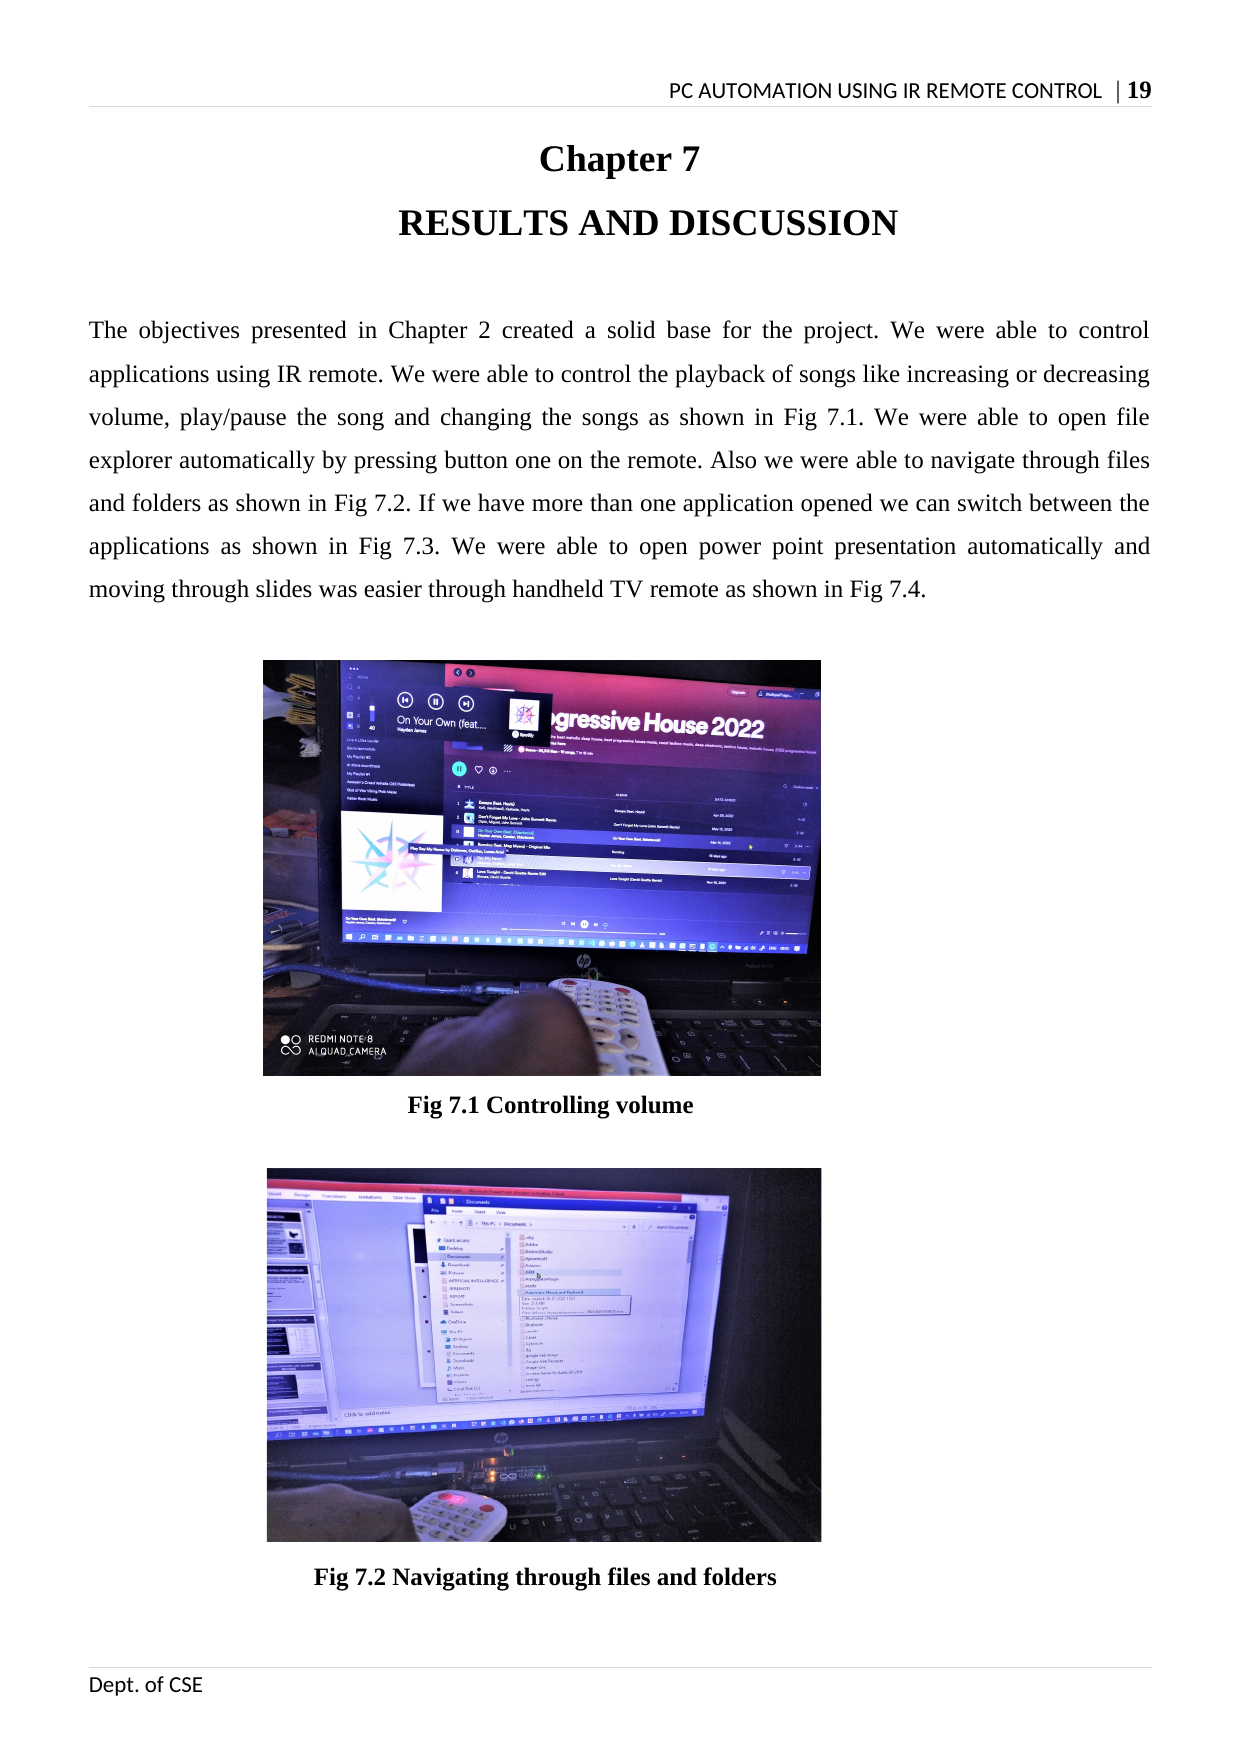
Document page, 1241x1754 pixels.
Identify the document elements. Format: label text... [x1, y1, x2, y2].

text Fig 7.2 Navigating through files and folders [239, 1562, 1152, 1591]
picture [263, 660, 821, 1076]
subtitle RESULTS AND DISCUSSION [89, 201, 1152, 244]
text Chapter 7 [89, 136, 1152, 179]
picture [266, 1168, 822, 1542]
text Fig 7.1 Controlling volume [314, 1090, 1152, 1119]
text The objectives presented in Chapter 2 created a solid base for the project. We were able to control applications using IR remote. We were able to control the playback of songs like increasing or decreasing volume, play/pause the song and changing the songs as shown in Fig 7.1. We were able to open file explorer automatically by pressing button one on the remote. Also we were able to navigate through files and folders as shown in Fig 7.2. If we have more than one application opened we can switch between the applications as shown in Fig 7.3. We were able to open power point presentation automatically and moving through slides was easier through handheld TV remote as shown in Fig 7.4. [89, 316, 1152, 603]
